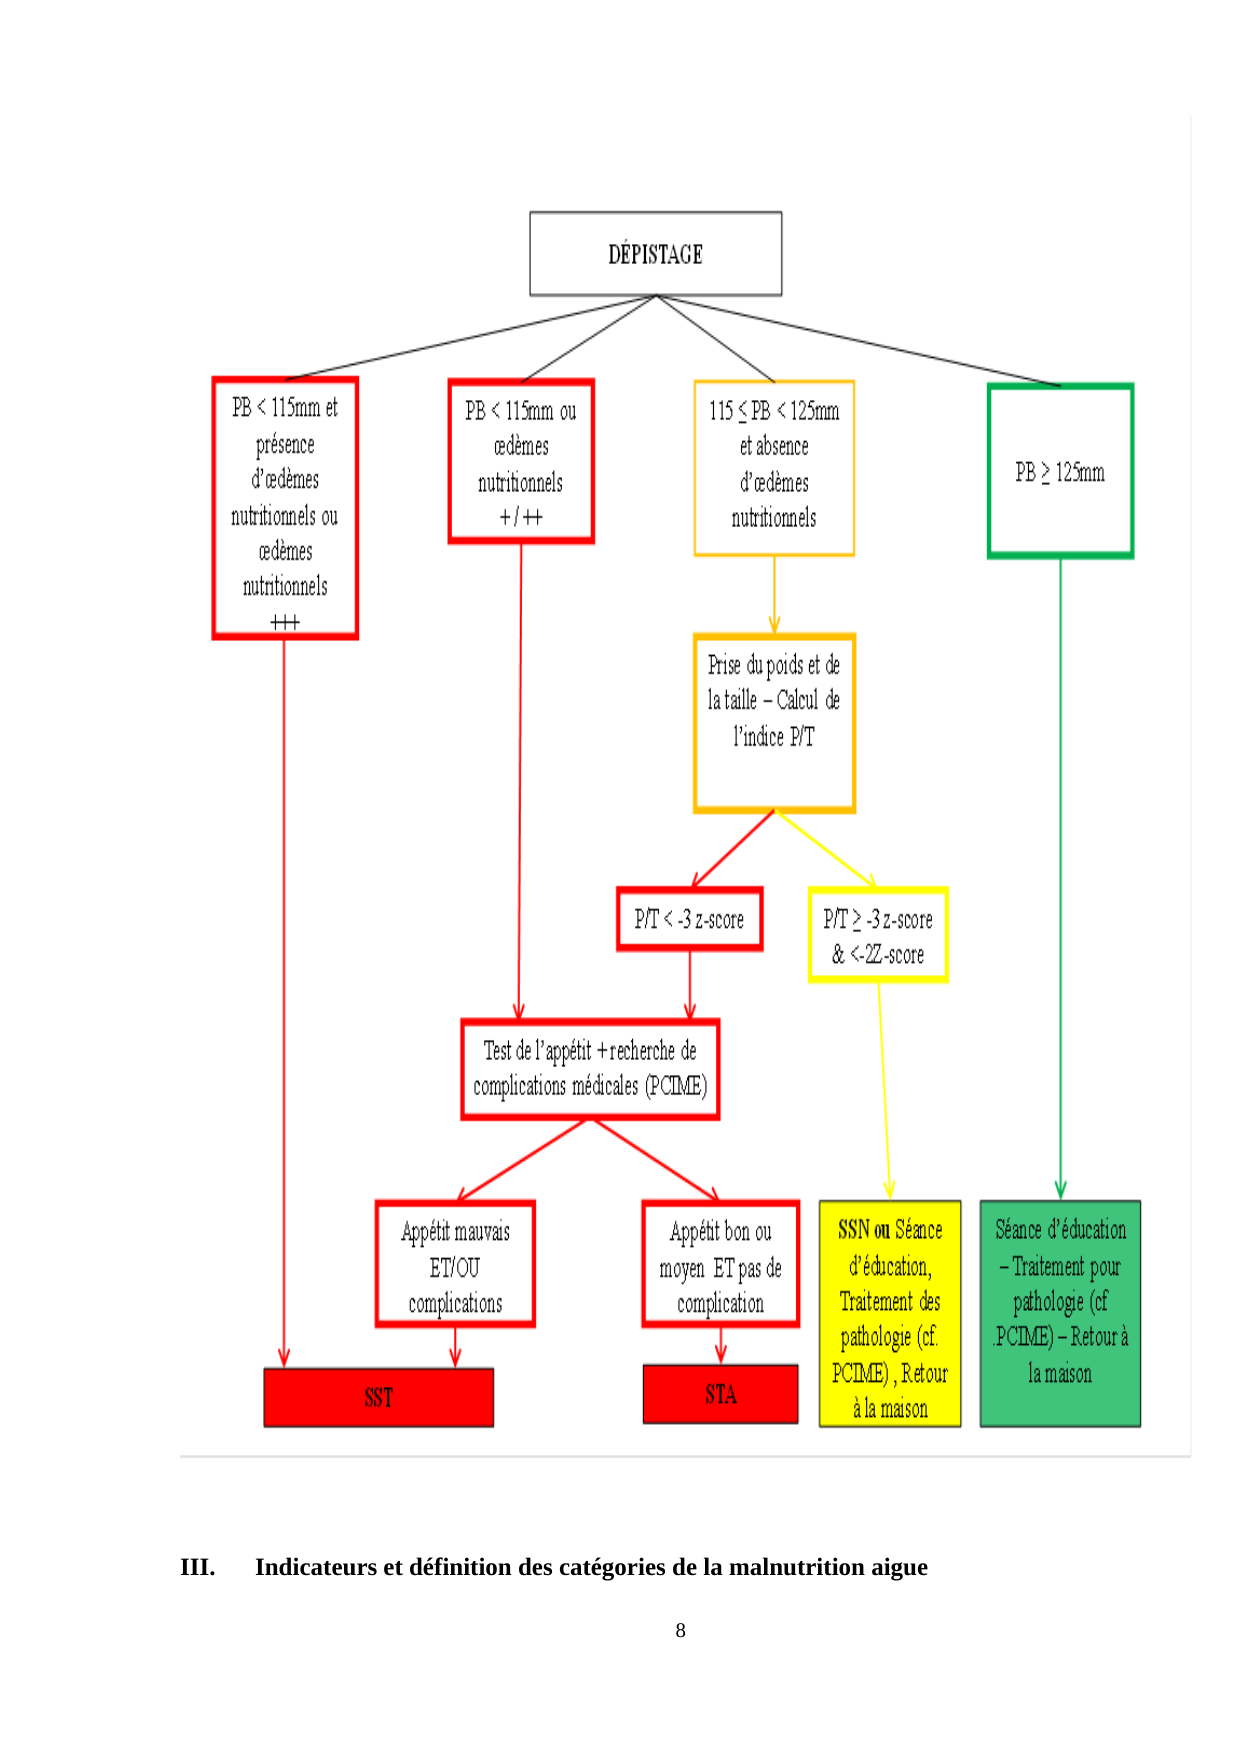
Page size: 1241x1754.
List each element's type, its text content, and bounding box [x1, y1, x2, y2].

picture [180, 115, 1192, 1458]
list Indicateurs et définition des catégories de la malnutrition aigue [180, 1552, 1181, 1581]
